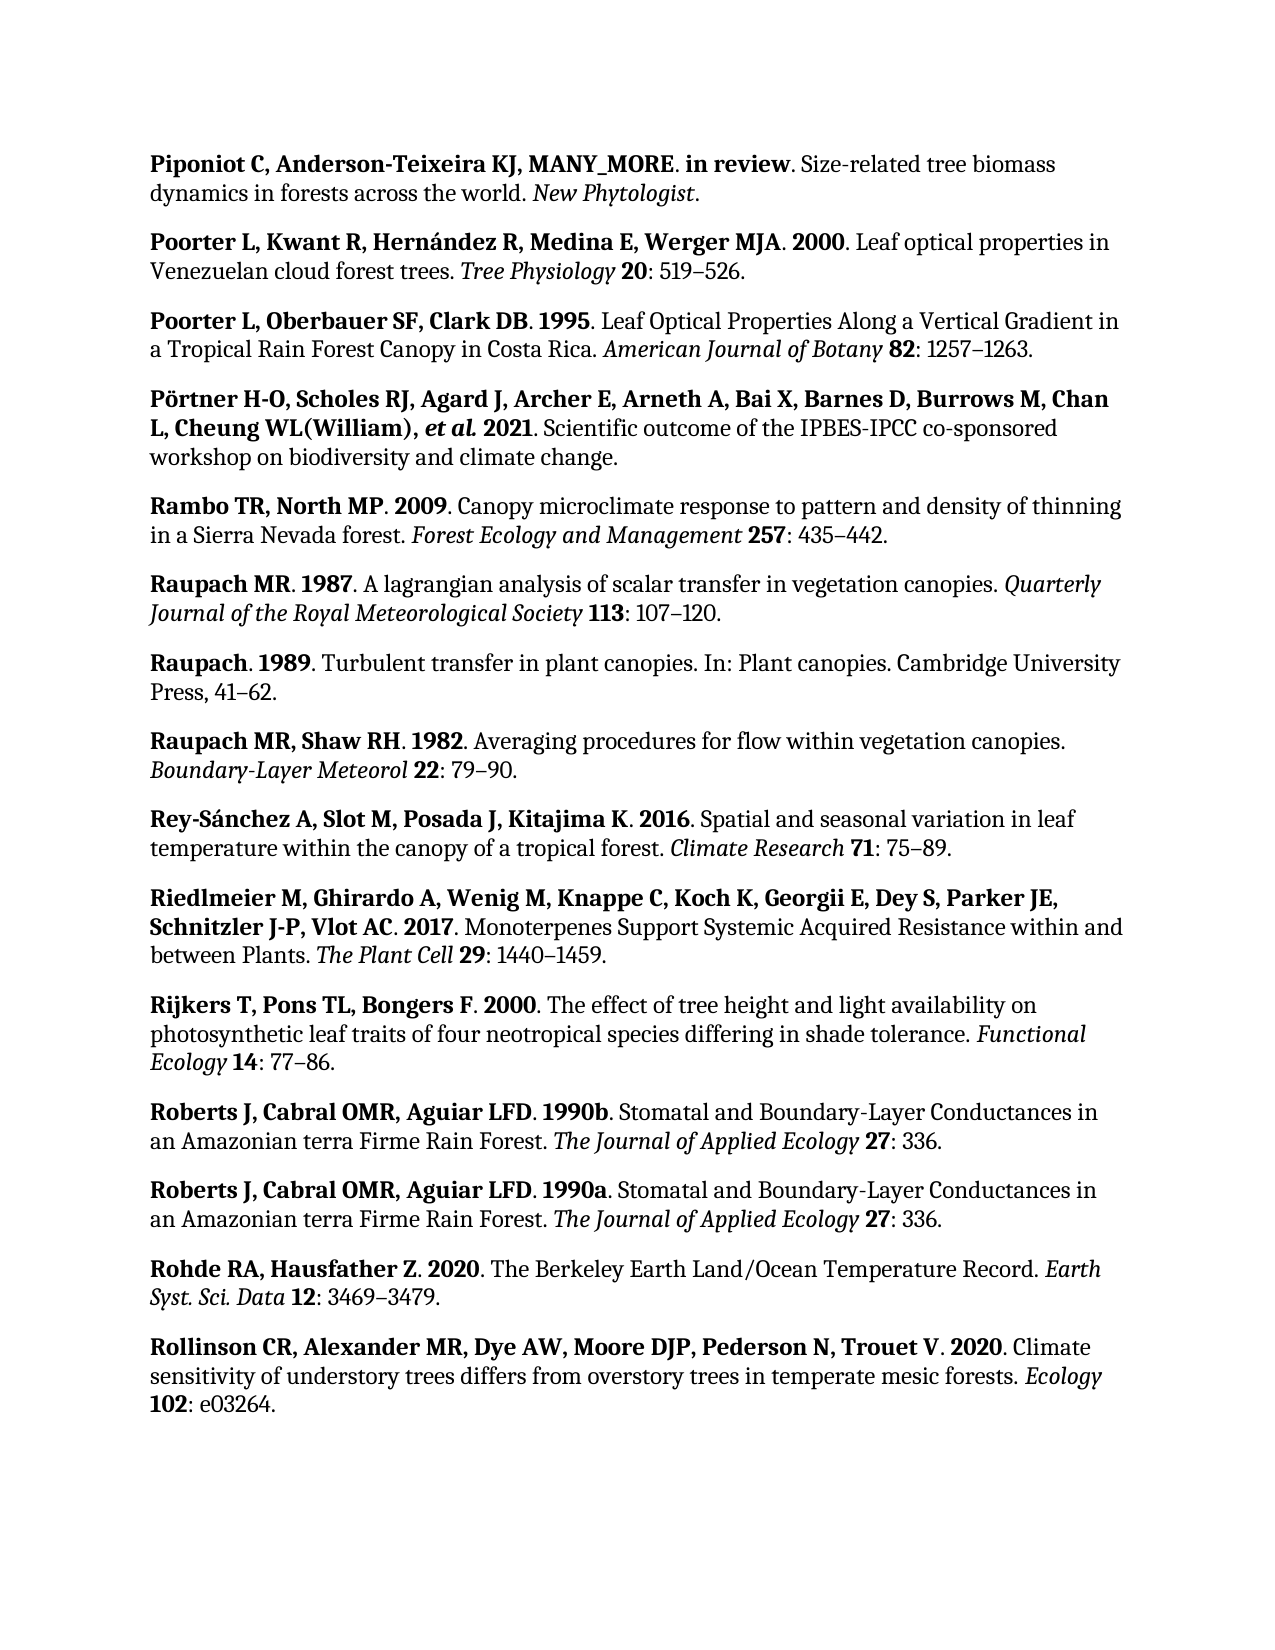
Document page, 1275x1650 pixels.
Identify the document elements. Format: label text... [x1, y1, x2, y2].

text Poorter L, Kwant R, Hernández R, Medina E, Werger MJA. 2000. Leaf optical properties in Venezuelan cloud forest trees. Tree Physiology 20: 519–526. [150, 228, 1125, 286]
text Poorter L, Oberbauer SF, Clark DB. 1995. Leaf Optical Properties Along a Vertical Gradient in a Tropical Rain Forest Canopy in Costa Rica. American Journal of Botany 82: 1257–1263. [150, 307, 1125, 364]
text Roberts J, Cabral OMR, Aguiar LFD. 1990b. Stomatal and Boundary-Layer Conductances in an Amazonian terra Firme Rain Forest. The Journal of Applied Ecology 27: 336. [150, 1098, 1125, 1155]
text Rijkers T, Pons TL, Bongers F. 2000. The effect of tree height and light availability on photosynthetic leaf traits of four neotropical species differing in shade tolerance. Functional Ecology 14: 77–86. [150, 991, 1125, 1077]
text Rollinson CR, Alexander MR, Dye AW, Moore DJP, Pederson N, Trouet V. 2020. Climate sensitivity of understory trees differs from overstory trees in temperate mesic forests. Ecology 102: e03264. [150, 1333, 1125, 1419]
text Rey-Sánchez A, Slot M, Posada J, Kitajima K. 2016. Spatial and seasonal variation in leaf temperature within the canopy of a tropical forest. Climate Research 71: 75–89. [150, 805, 1125, 863]
text Raupach MR, Shaw RH. 1982. Averaging procedures for flow within vegetation canopies. Boundary-Layer Meteorol 22: 79–90. [150, 727, 1125, 784]
text Roberts J, Cabral OMR, Aguiar LFD. 1990a. Stomatal and Boundary-Layer Conductances in an Amazonian terra Firme Rain Forest. The Journal of Applied Ecology 27: 336. [150, 1176, 1125, 1234]
text Riedlmeier M, Ghirardo A, Wenig M, Knappe C, Koch K, Georgii E, Dey S, Parker JE, Schnitzler J-P, Vlot AC. 2017. Monoterpenes Support Systemic Acquired Resistance within and between Plants. The Plant Cell 29: 1440–1459. [150, 884, 1125, 970]
text Raupach. 1989. Turbulent transfer in plant canopies. In: Plant canopies. Cambridge University Press, 41–62. [150, 649, 1125, 706]
text Rambo TR, North MP. 2009. Canopy microclimate response to pattern and density of thinning in a Sierra Nevada forest. Forest Ecology and Management 257: 435–442. [150, 492, 1125, 549]
text Pörtner H-O, Scholes RJ, Agard J, Archer E, Arneth A, Bai X, Barnes D, Burrows M, Chan L, Cheung WL(William), et al. 2021. Scientific outcome of the IPBES-IPCC co-sponsored workshop on biodiversity and climate change. [150, 385, 1125, 471]
text Raupach MR. 1987. A lagrangian analysis of scalar transfer in vegetation canopies. Quarterly Journal of the Royal Meteorological Society 113: 107–120. [150, 570, 1125, 628]
text Rohde RA, Hausfather Z. 2020. The Berkeley Earth Land/Ocean Temperature Record. Earth Syst. Sci. Data 12: 3469–3479. [150, 1254, 1125, 1312]
text Piponiot C, Anderson-Teixeira KJ, MANY_MORE. in review. Size-related tree biomass dynamics in forests across the world. New Phytologist. [150, 150, 1125, 207]
